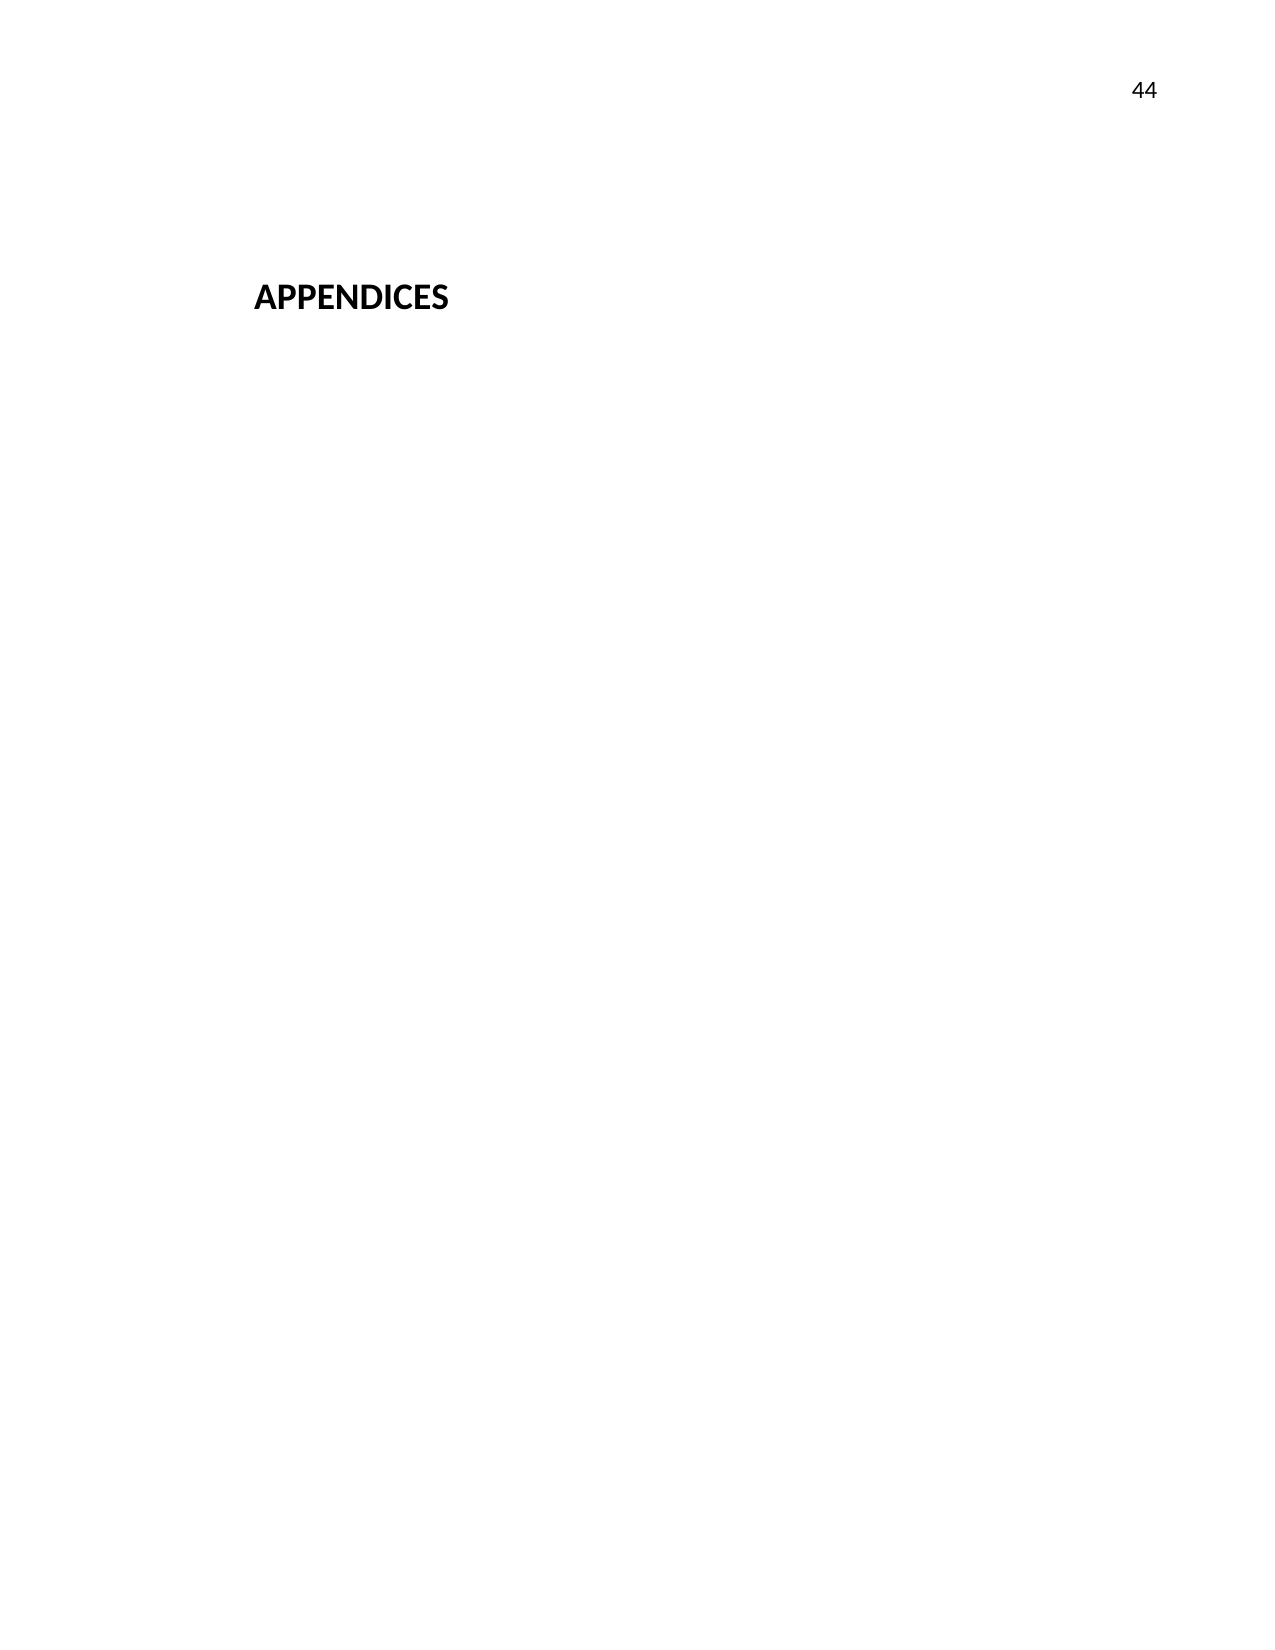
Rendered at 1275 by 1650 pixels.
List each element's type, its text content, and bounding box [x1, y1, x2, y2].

subtitle Appendices [254, 273, 1157, 319]
